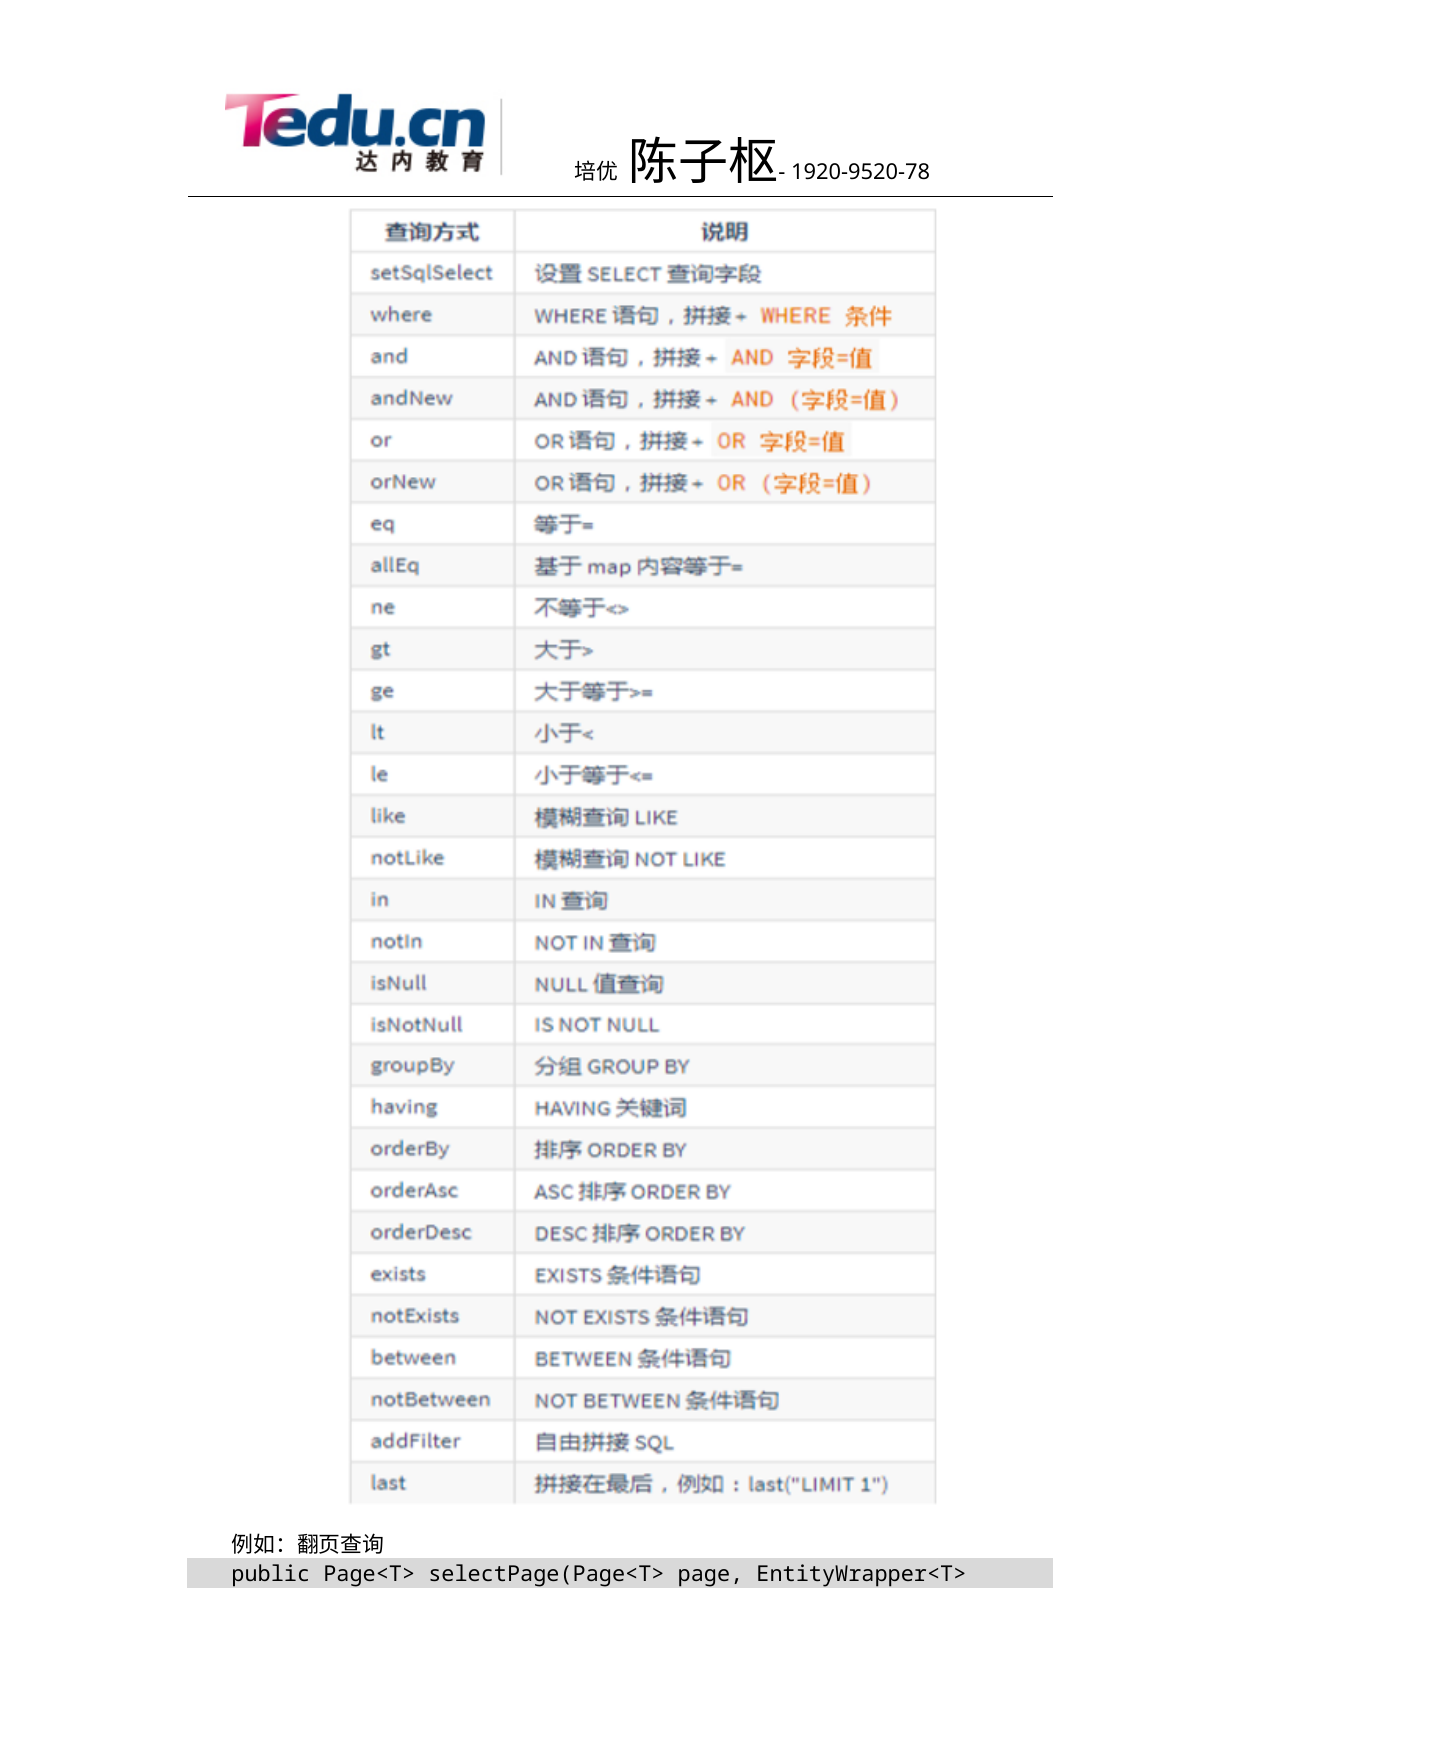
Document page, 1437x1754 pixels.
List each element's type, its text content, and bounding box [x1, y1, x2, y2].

text 例如：翻页查询 [187, 1527, 1053, 1558]
picture [341, 201, 937, 1511]
text public Page<T> selectPage(Page<T> page, EntityWrapper<T> entityWrapper) { [187, 1558, 1053, 1588]
picture [225, 88, 507, 180]
